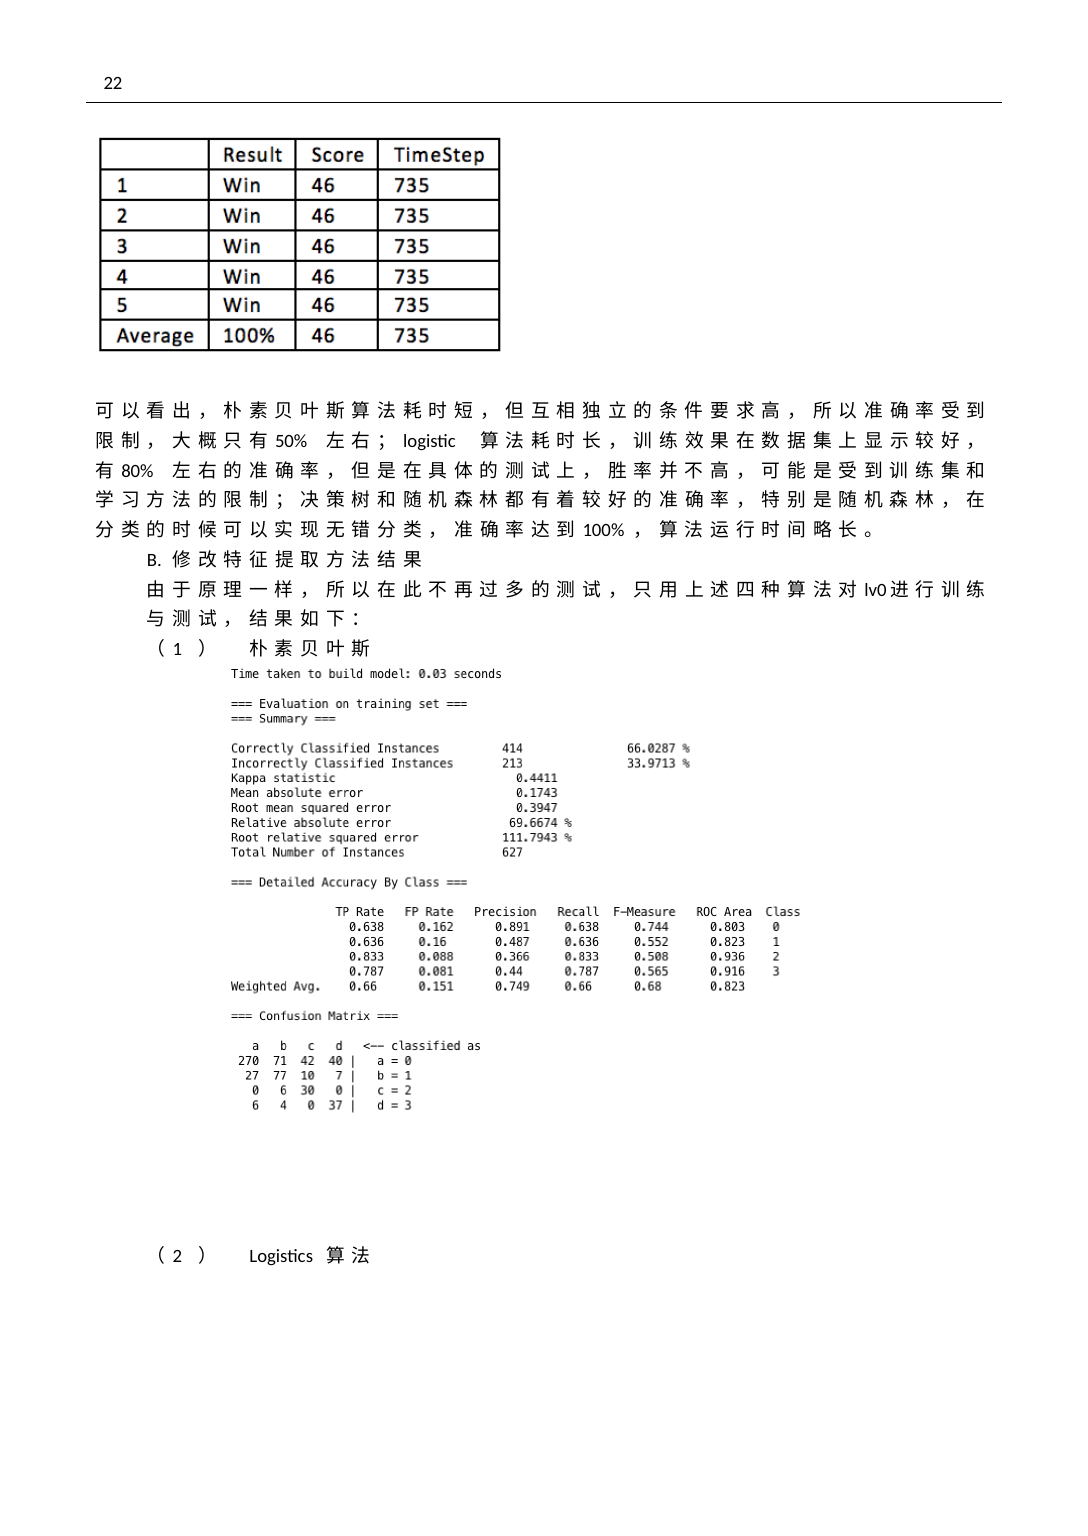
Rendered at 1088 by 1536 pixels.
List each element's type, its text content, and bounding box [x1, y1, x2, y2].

text 可以看出，朴素贝叶斯算法耗时短，但互相独立的条件要求高，所以准确率受到限制，大概只有50%左右；logistic算法耗时长，训练效果在数据集上显示较好，有80%左右的准确率，但是在具体的测试上，胜率并不高，可能是受到训练集和学习方法的限制；决策树和随机森林都有着较好的准确率，特别是随机森林，在分类的时候可以实现无错分类，准确率达到100%，算法运行时间略长。 [95, 395, 992, 543]
list 朴素贝叶斯 [134, 632, 992, 662]
list 修改特征提取方法结果 [134, 543, 992, 573]
picture [95, 127, 509, 360]
text 由于原理一样，所以在此不再过多的测试，只用上述四种算法对lv0进行训练与测试，结果如下： [134, 573, 992, 632]
picture [226, 662, 818, 1132]
list Logistics算法 [134, 1226, 992, 1285]
